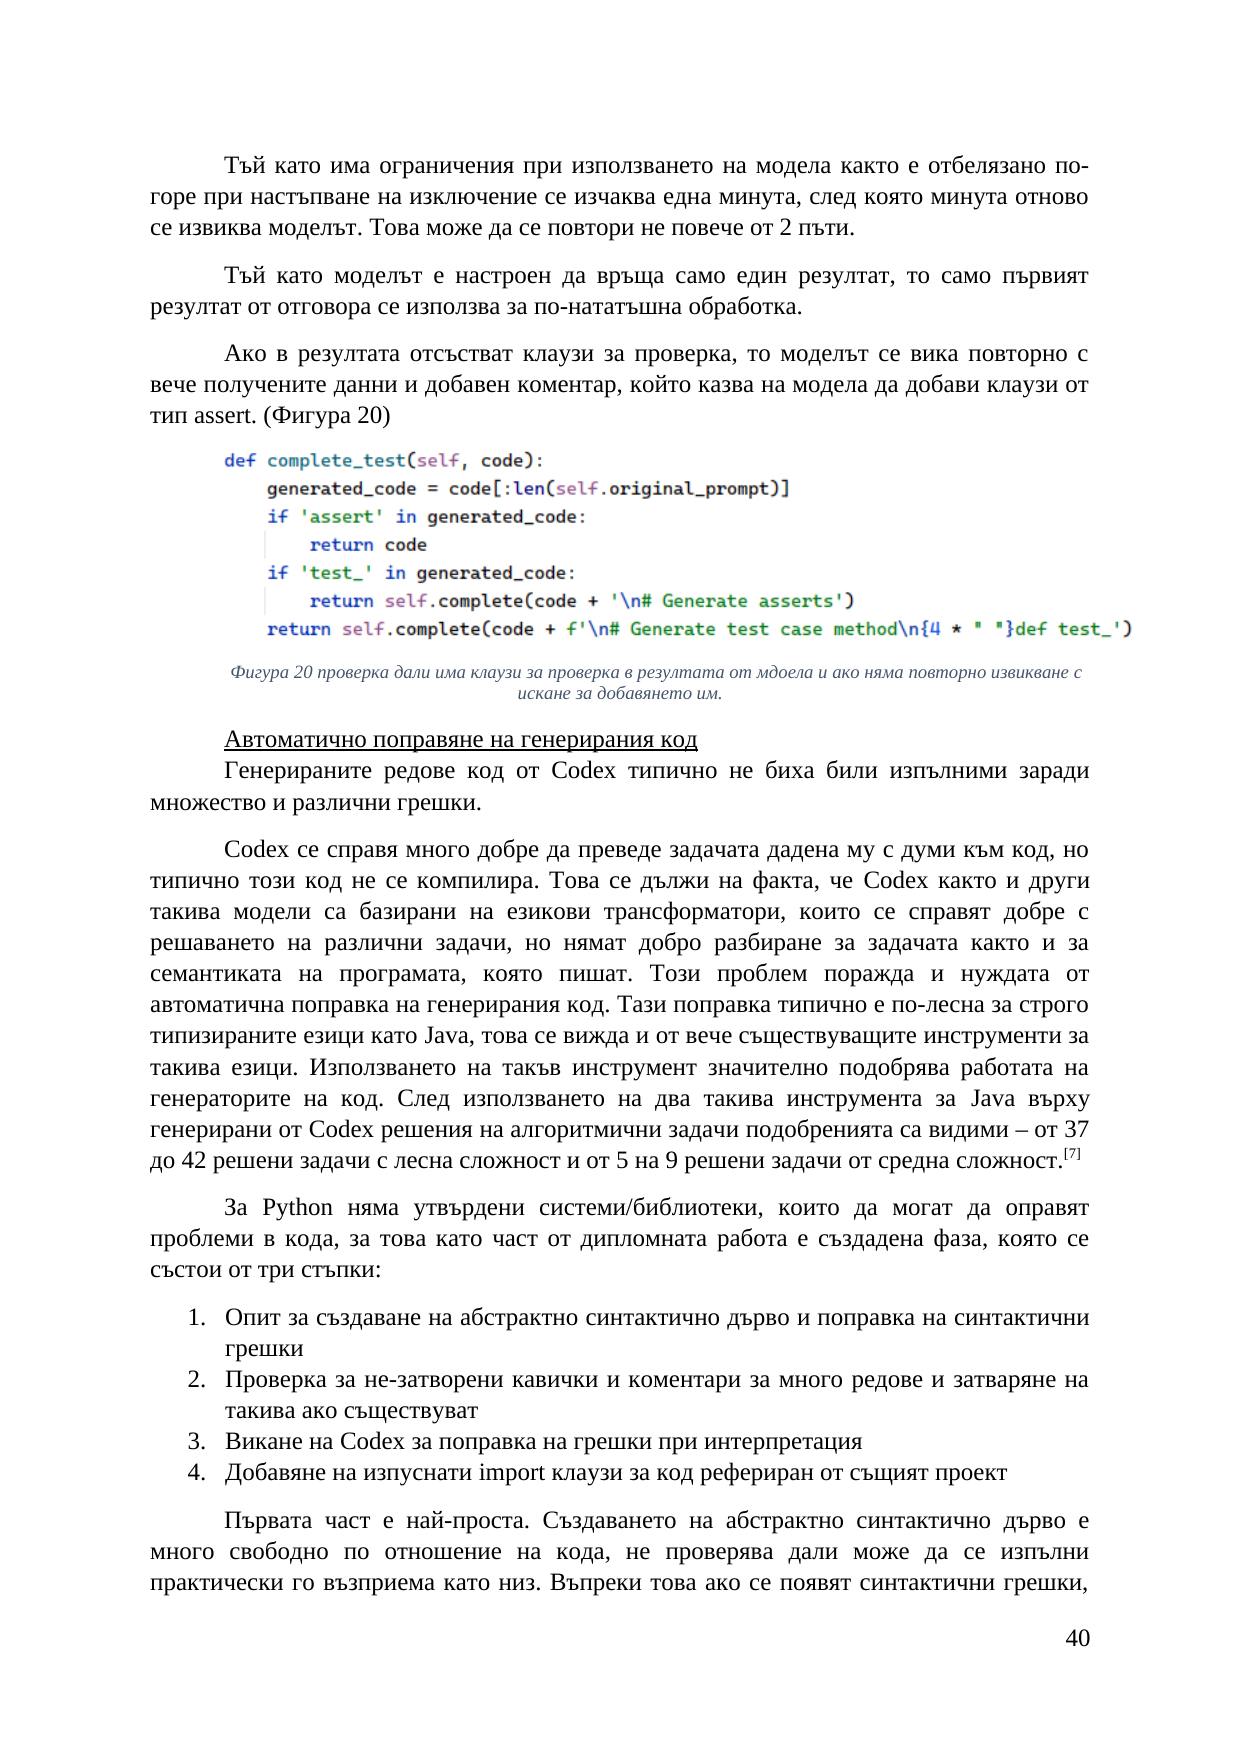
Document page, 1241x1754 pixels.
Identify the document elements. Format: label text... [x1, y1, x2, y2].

text За Python няма утвърдени системи/библиотеки, които да могат да оправят проблеми в кода, за това като част от дипломната работа е създадена фаза, която се състои от три стъпки: [150, 1192, 1090, 1283]
text Ако в резултата отсъстват клаузи за проверка, то моделът се вика повторно с вече получените данни и добавен коментар, който казва на модела да добави клаузи от тип assert. (Фигура 20) [150, 338, 1090, 429]
text Codex се справя много добре да преведе задачата дадена му с думи към код, но типично този код не се компилира. Това се дължи на факта, че Codex както и други такива модели са базирани на езикови трансформатори, които се справят добре с решаването на различни задачи, но нямат добро разбиране за задачата както и за семантиката на програмата, която пишат. Този проблем поражда и нуждата от автоматична поправка на генерирания код. Тази поправка типично е по-лесна за строго типизираните езици като Java, това се вижда и от вече съществуващите инструменти за такива езици. Използването на такъв инструмент значително подобрява работата на генераторите на код. След използването на два такива инструмента за Java върху генерирани от Codex решения на алгоритмични задачи подобренията са видими – от 37 до 42 решени задачи с лесна сложност и от 5 на 9 решени задачи от средна сложност.[7] [150, 834, 1090, 1173]
text Тъй като моделът е настроен да връща само един резултат, то само първият резултат от отговора се използва за по-нататъшна обработка. [150, 260, 1090, 319]
text Генерираните редове код от Codex типично не биха били изпълними заради множество и различни грешки. [150, 756, 1090, 815]
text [150, 1505, 1090, 1596]
subtitle Автоматично поправяне на генерирания код [150, 724, 1090, 753]
list Добавяне на изпуснати import клаузи за код рефериран от същият проект [187, 1457, 1090, 1486]
list Викане на Codex за поправка на грешки при интерпретация [187, 1426, 1090, 1455]
list Опит за създаване на абстрактно синтактично дърво и поправка на синтактични грешки [187, 1302, 1090, 1362]
list Проверка за не-затворени кавички и коментари за много редове и затваряне на такива ако съществуват [187, 1364, 1090, 1424]
text Тъй като има ограничения при използването на модела както е отбелязано по-горе при настъпване на изключение се изчаква една минута, след която минута отново се извиква моделът. Това може да се повтори не повече от 2 пъти. [150, 150, 1090, 241]
picture [223, 448, 1164, 642]
